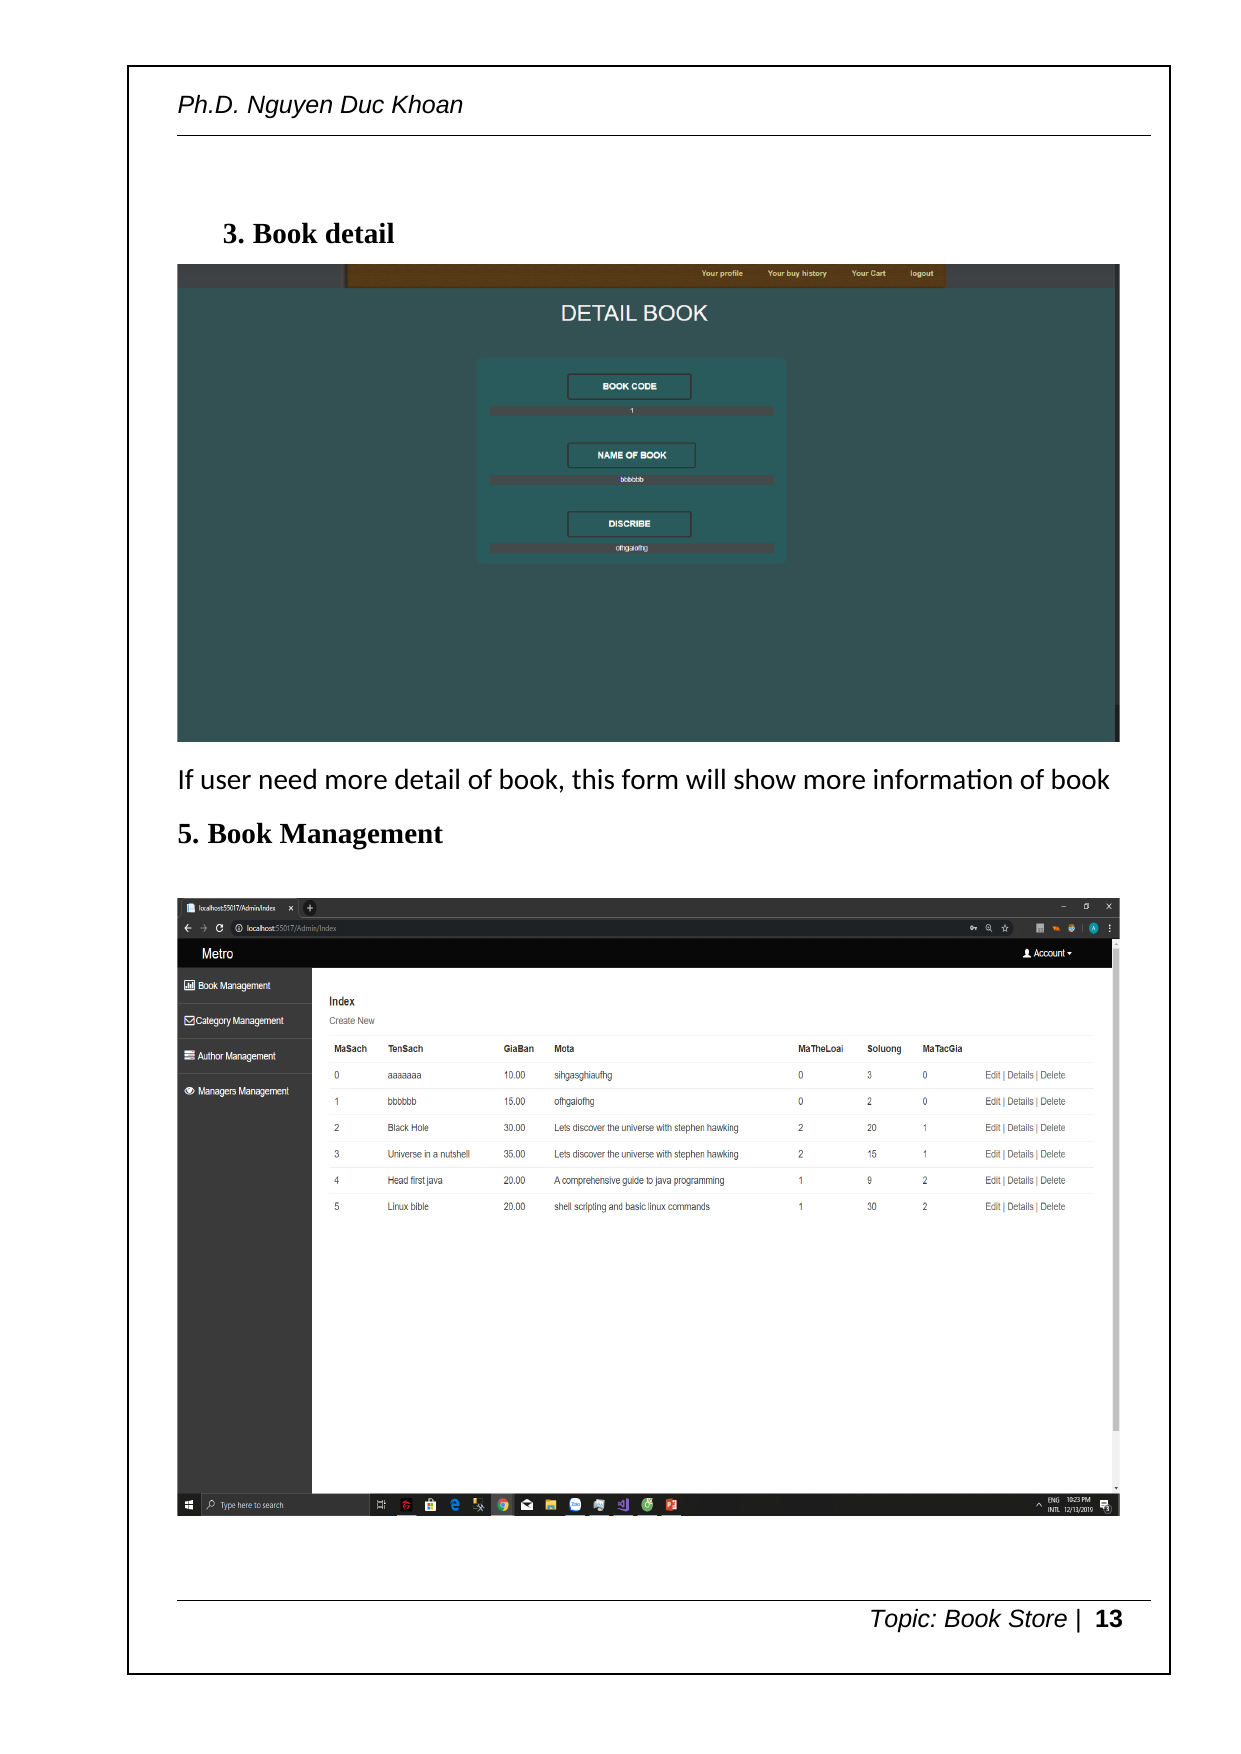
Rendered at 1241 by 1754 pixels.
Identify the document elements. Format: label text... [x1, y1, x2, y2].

picture [177, 898, 1120, 1516]
text If user need more detail of book, this form will show more information of book [177, 761, 1120, 796]
subtitle 3. Book detail [223, 216, 1120, 249]
subtitle 5. Book Management [177, 816, 1120, 849]
picture [177, 264, 1120, 742]
